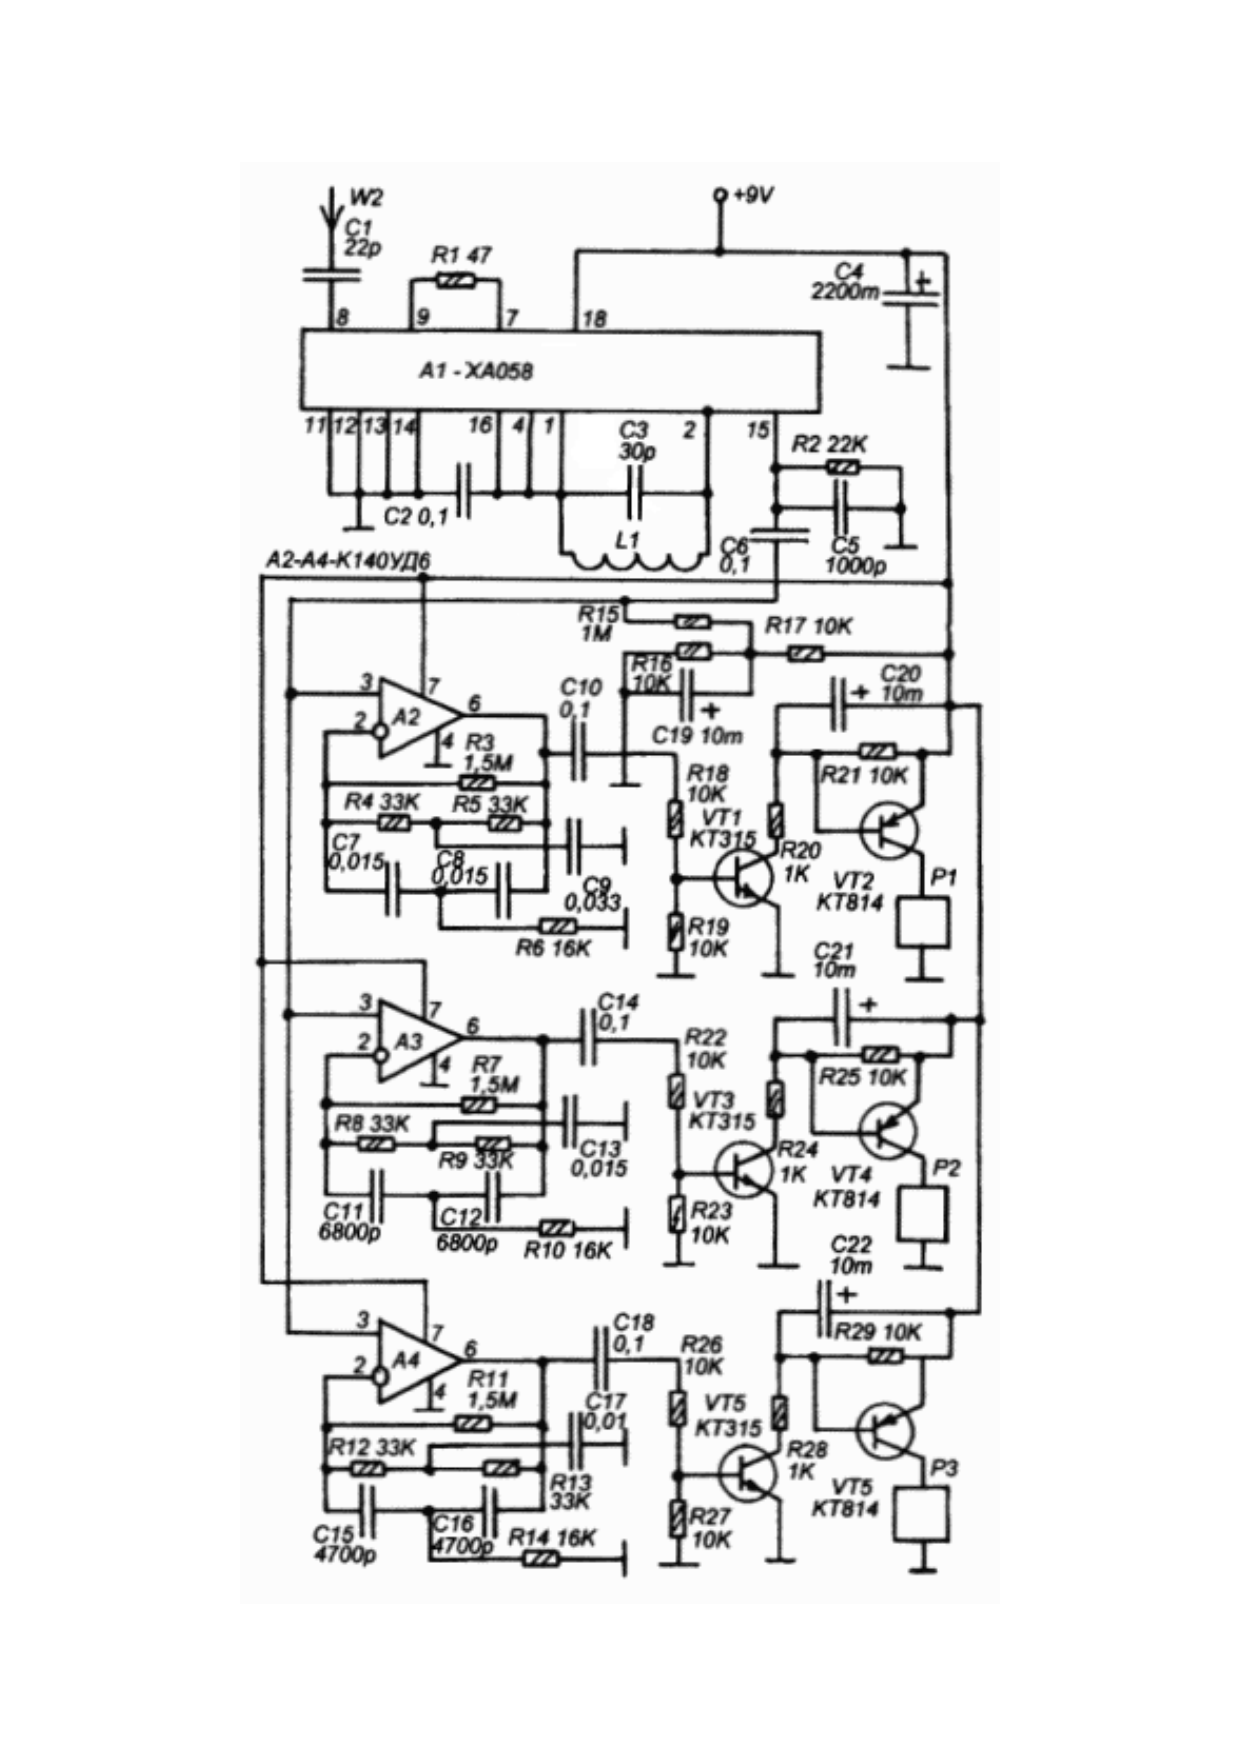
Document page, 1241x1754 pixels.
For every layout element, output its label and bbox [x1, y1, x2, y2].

picture [240, 162, 1000, 1604]
